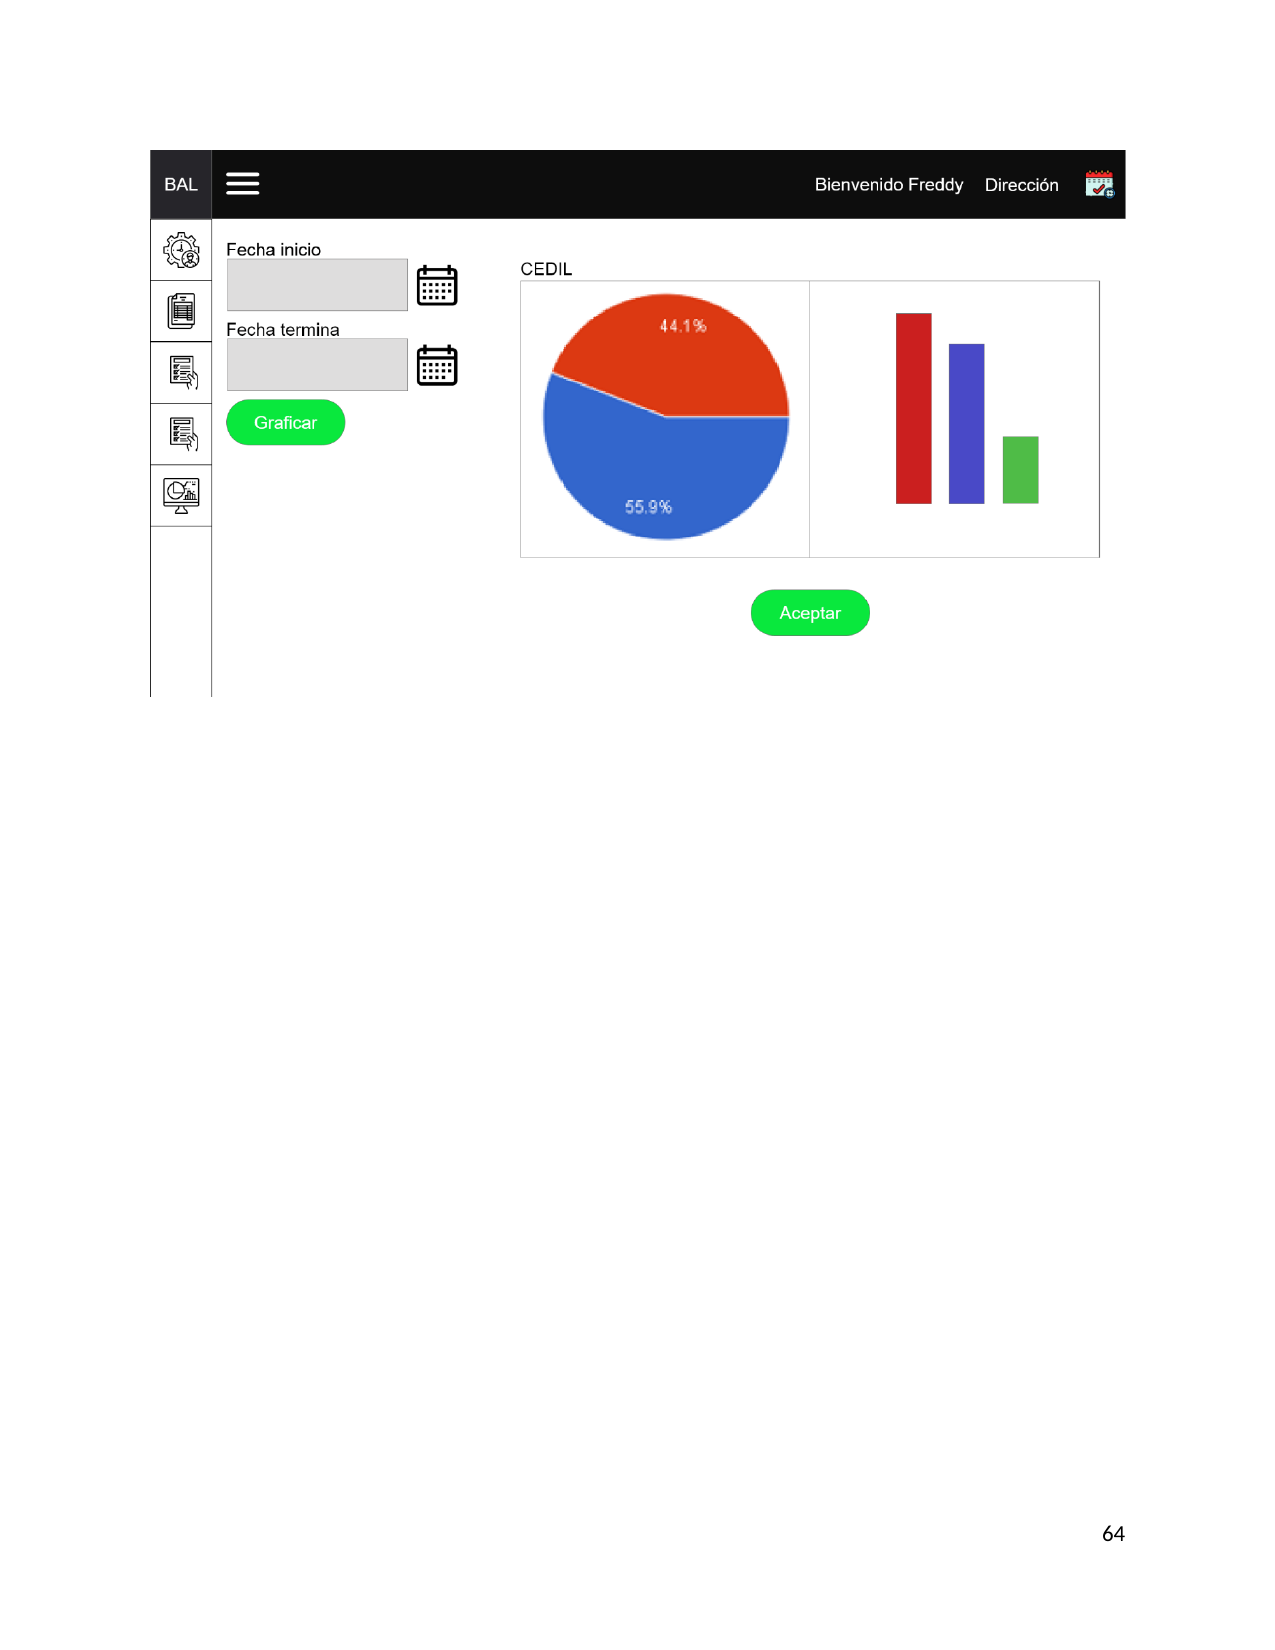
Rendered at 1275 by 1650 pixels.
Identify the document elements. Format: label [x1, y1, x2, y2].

picture [150, 150, 1126, 697]
